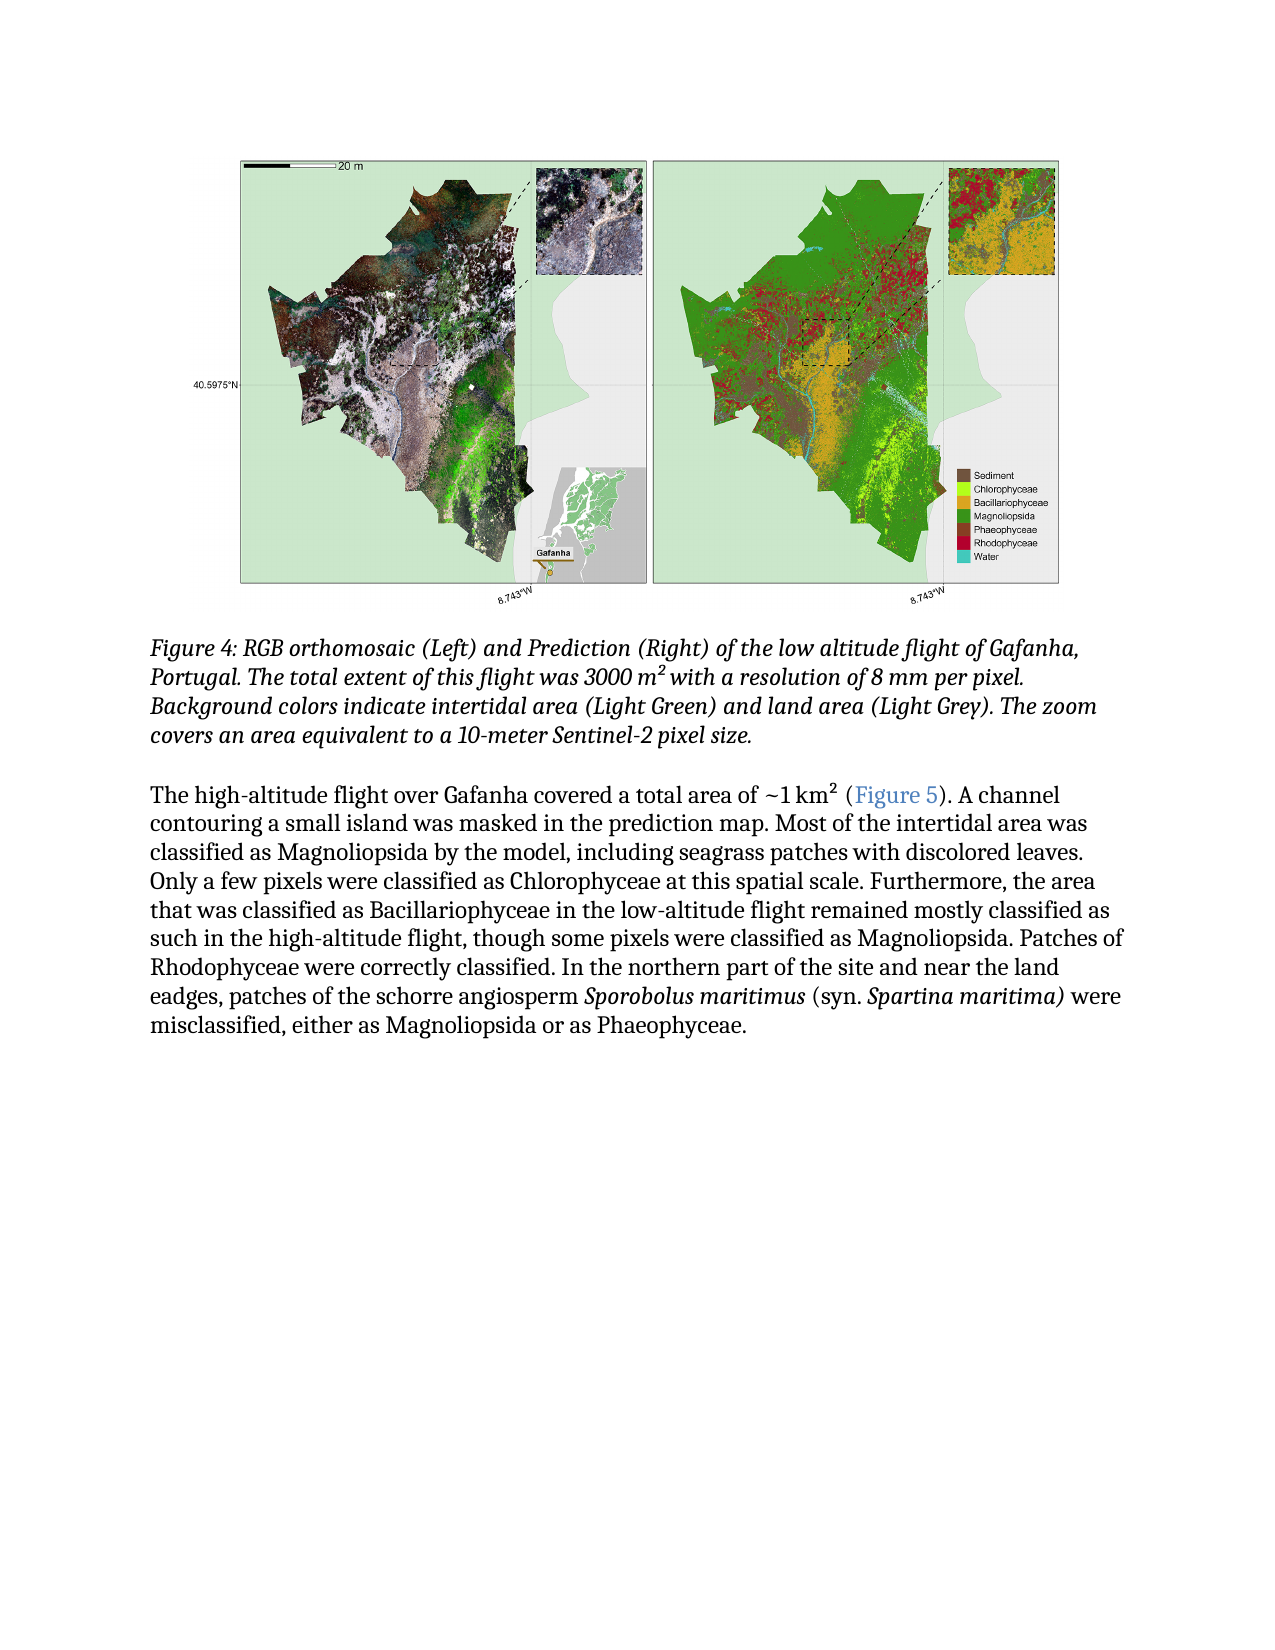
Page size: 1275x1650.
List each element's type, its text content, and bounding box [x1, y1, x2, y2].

text The high-altitude flight over Gafanha covered a total area of ~1 km² (Figure 5). A channel contouring a small island was masked in the prediction map. Most of the intertidal area was classified as Magnoliopsida by the model, including seagrass patches with discolored leaves. Only a few pixels were classified as Chlorophyceae at this spatial scale. Furthermore, the area that was classified as Bacillariophyceae in the low-altitude flight remained mostly classified as such in the high-altitude flight, though some pixels were classified as Magnoliopsida. Patches of Rhodophyceae were correctly classified. In the northern part of the site and near the land eadges, patches of the schorre angiosperm Sporobolus maritimus (syn. Spartina maritima) were misclassified, either as Magnoliopsida or as Phaeophyceae. [150, 781, 1125, 1039]
picture [188, 153, 1064, 614]
table_header Figure 4: RGB orthomosaic (Left) and Prediction (Right) of the low altitude flight of Gafanha, Portugal. The total extent of this flight was 3000 m² with a resolution of 8 mm per pixel. Background colors indicate intertidal area (Light Green) and land area (Light Grey). The zoom covers an area equivalent to a 10-meter Sentinel-2 pixel size. [139, 150, 1114, 762]
